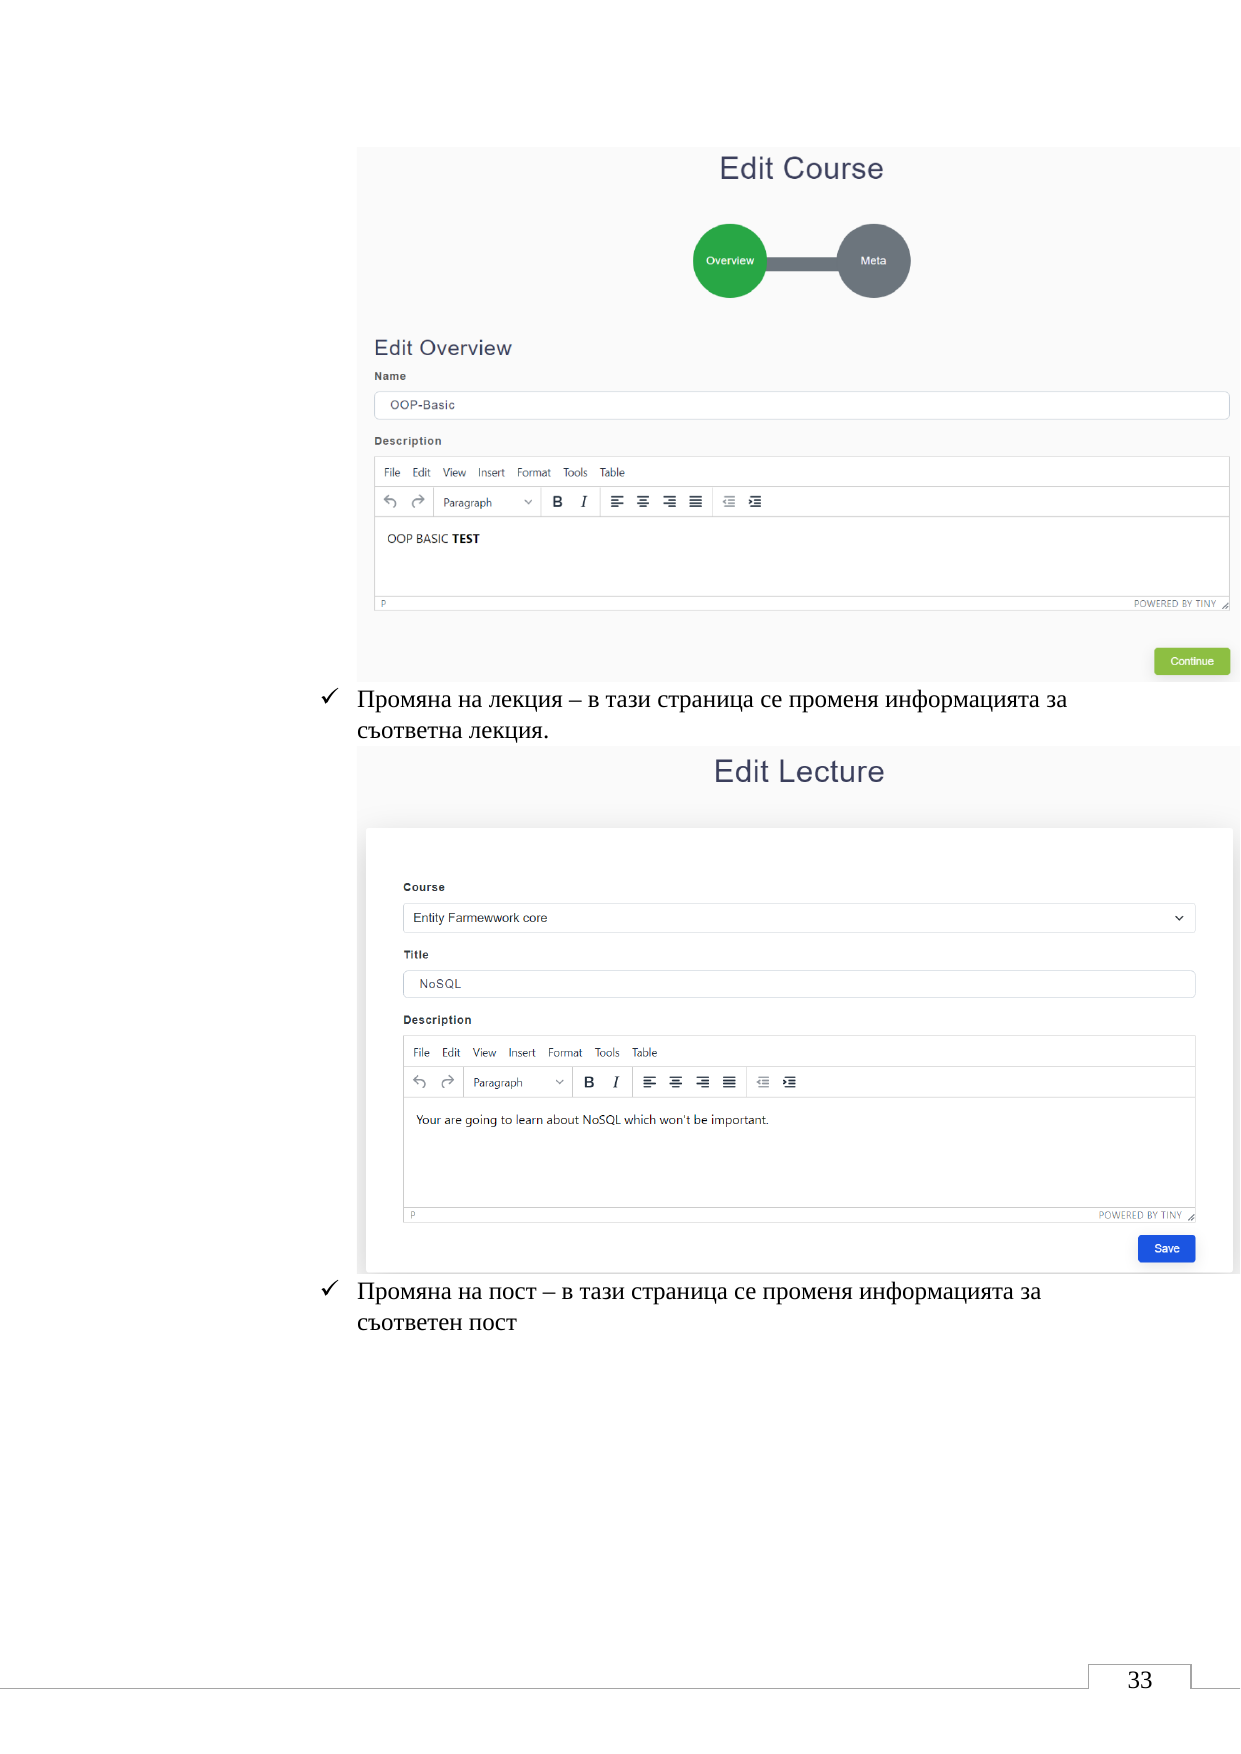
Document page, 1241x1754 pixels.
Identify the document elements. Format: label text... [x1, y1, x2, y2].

picture [356, 746, 1241, 1274]
picture [356, 147, 1241, 682]
list Промяна на пост – в тази страница се променя информацията за съответен пост [319, 1276, 1092, 1336]
list Промяна на лекция – в тази страница се променя информацията за съответна лекция. [319, 684, 1092, 744]
